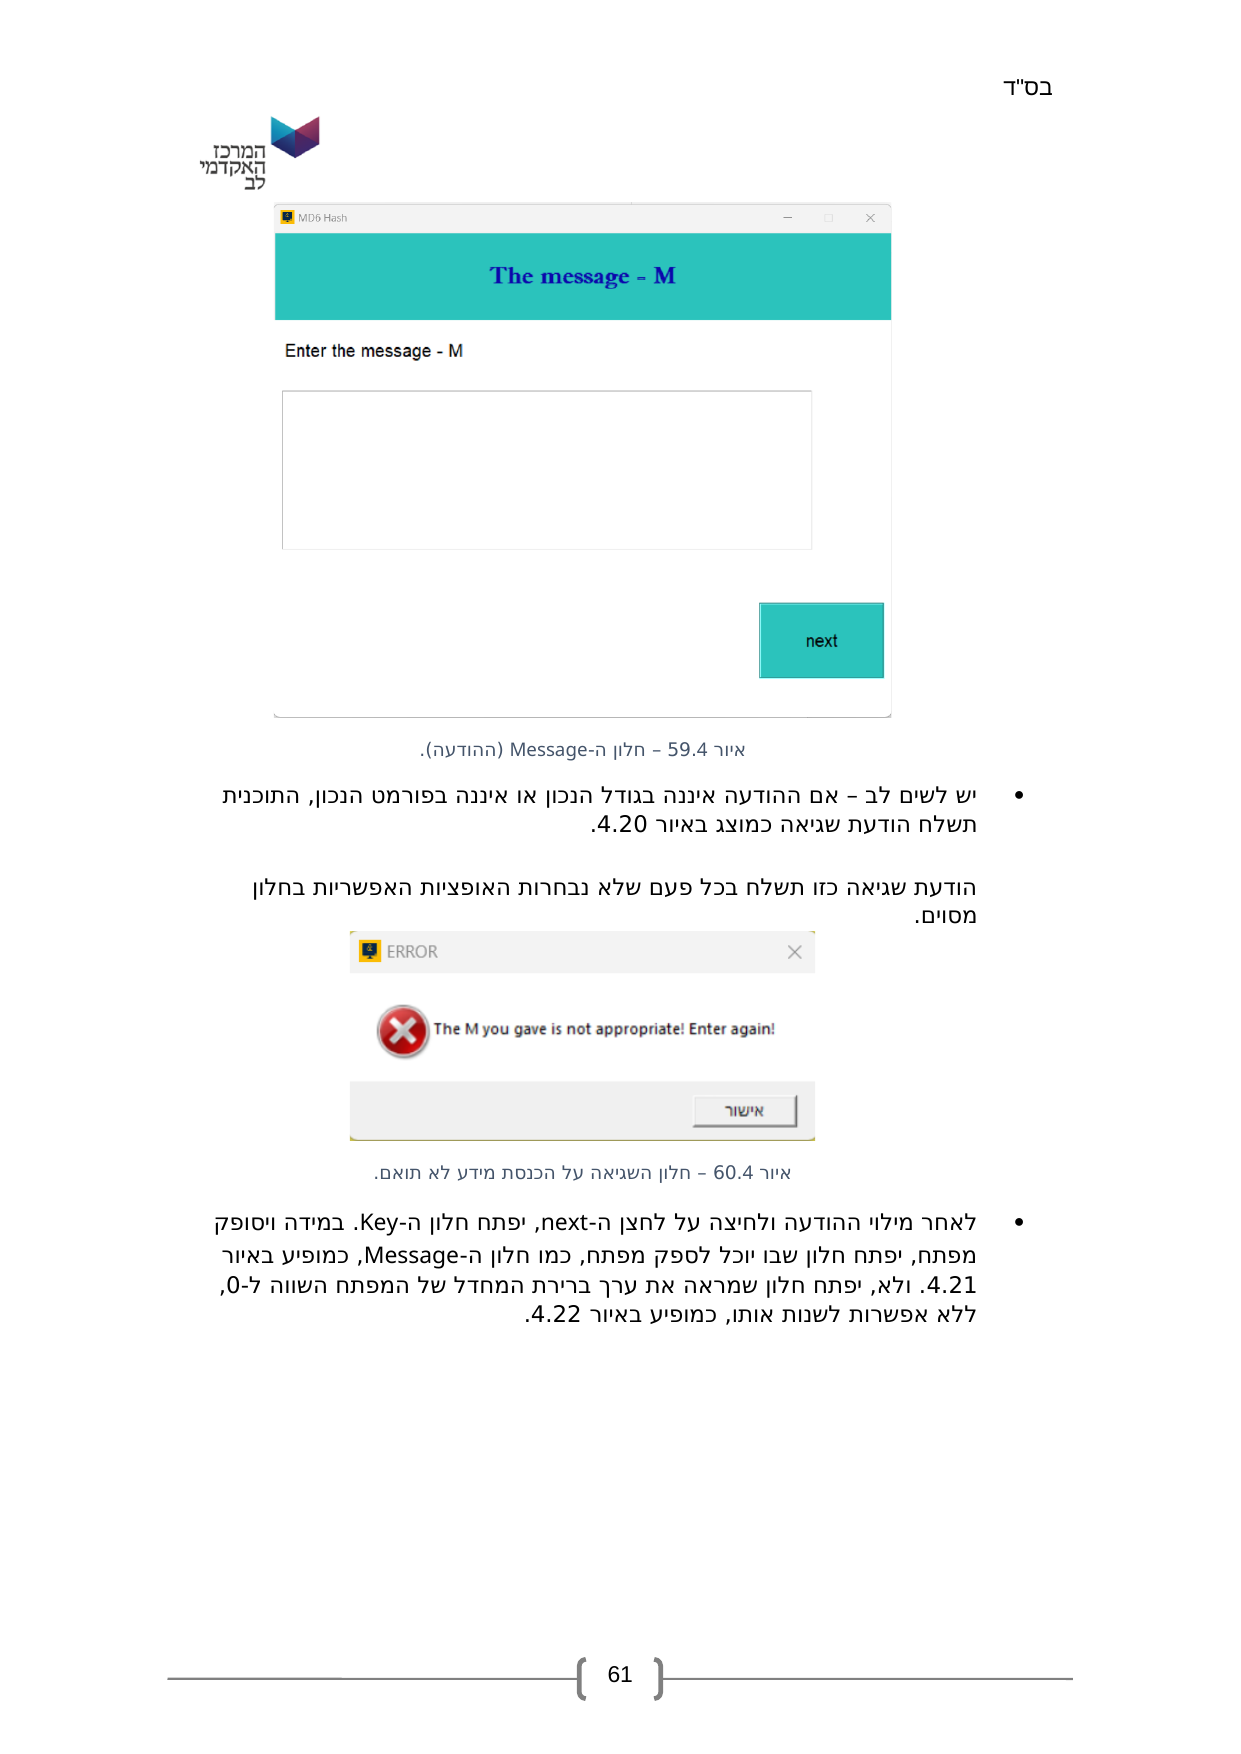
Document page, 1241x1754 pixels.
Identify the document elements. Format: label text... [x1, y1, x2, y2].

list הודעת שגיאה כזו תשלח בכל פעם שלא נבחרות האופציות האפשריות בחלון מסוים. [187, 874, 978, 929]
picture [273, 202, 892, 718]
list יש לשים לב – אם ההודעה איננה בגודל הנכון או איננה בפורמט הנכון, התוכנית תשלח הודעת שגיאה כמוצג באיור 4.20. [187, 782, 1015, 838]
list לאחר מילוי ההודעה ולחיצה על לחצן ה-next, יפתח חלון ה-Key. במידה ויסופק מפתח, יפתח חלון שבו יוכל לספק מפתח, כמו חלון ה-Message, כמופיע באיור 4.21. ולא, יפתח חלון שמראה את ערך ברירת המחדל של המפתח השווה ל-0, ללא אפשרות לשנות אותו, כמופיע באיור 4.22. [187, 1206, 1015, 1328]
picture [349, 931, 816, 1141]
